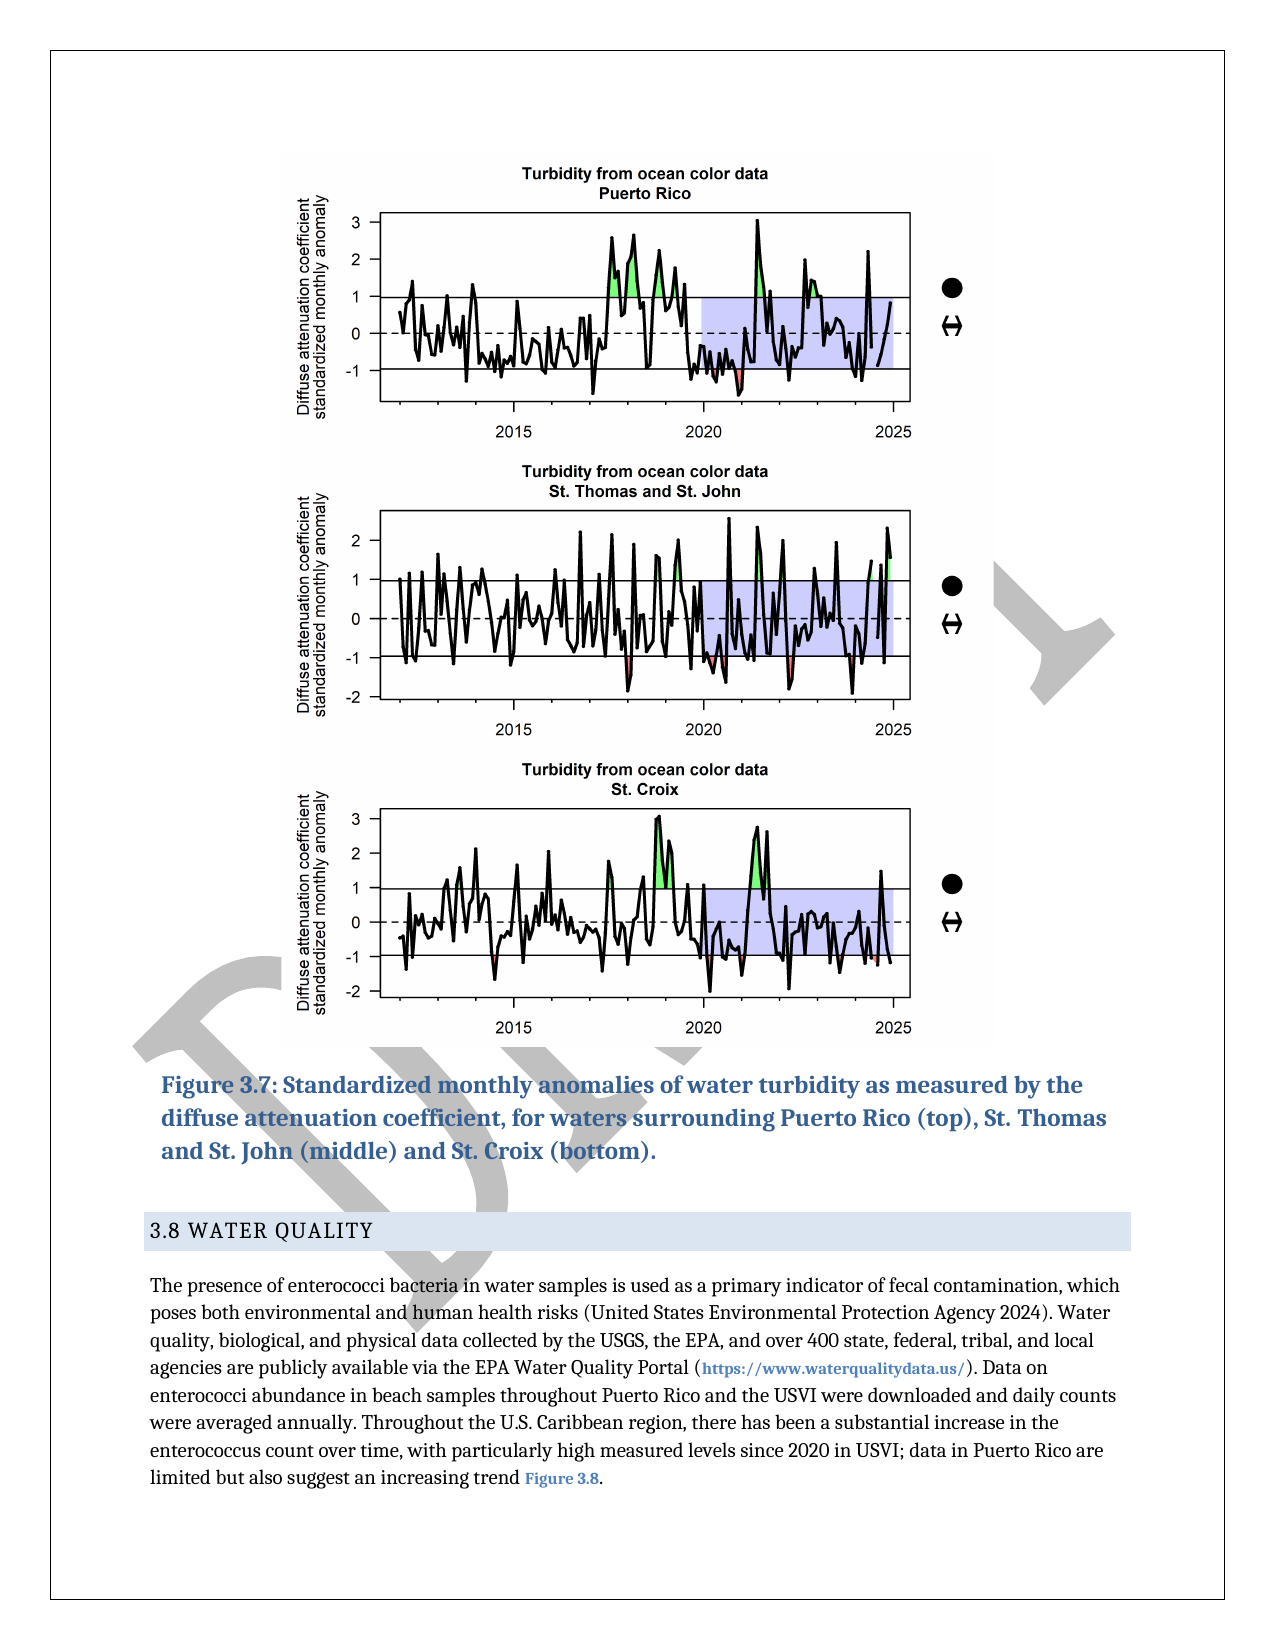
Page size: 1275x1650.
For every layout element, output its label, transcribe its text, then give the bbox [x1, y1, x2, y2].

picture [281, 153, 994, 1047]
subtitle 3.8 Water quality [150, 1218, 1125, 1244]
text The presence of enterococci bacteria in water samples is used as a primary indicator of fecal contamination, which poses both environmental and human health risks (United States Environmental Protection Agency 2024). Water quality, biological, and physical data collected by the USGS, the EPA, and over 400 state, federal, tribal, and local agencies are publicly available via the EPA Water Quality Portal (https://www.waterqualitydata.us/). Data on enterococci abundance in beach samples throughout Puerto Rico and the USVI were downloaded and daily counts were averaged annually. Throughout the U.S. Caribbean region, there has been a substantial increase in the enterococcus count over time, with particularly high measured levels since 2020 in USVI; data in Puerto Rico are limited but also suggest an increasing trend Figure 3.8. [150, 1273, 1125, 1490]
table_header Figure 3.7: Standardized monthly anomalies of water turbidity as measured by the diffuse attenuation coefficient, for waters surrounding Puerto Rico (top), St. Thomas and St. John (middle) and St. Croix (bottom). [150, 150, 1125, 1191]
